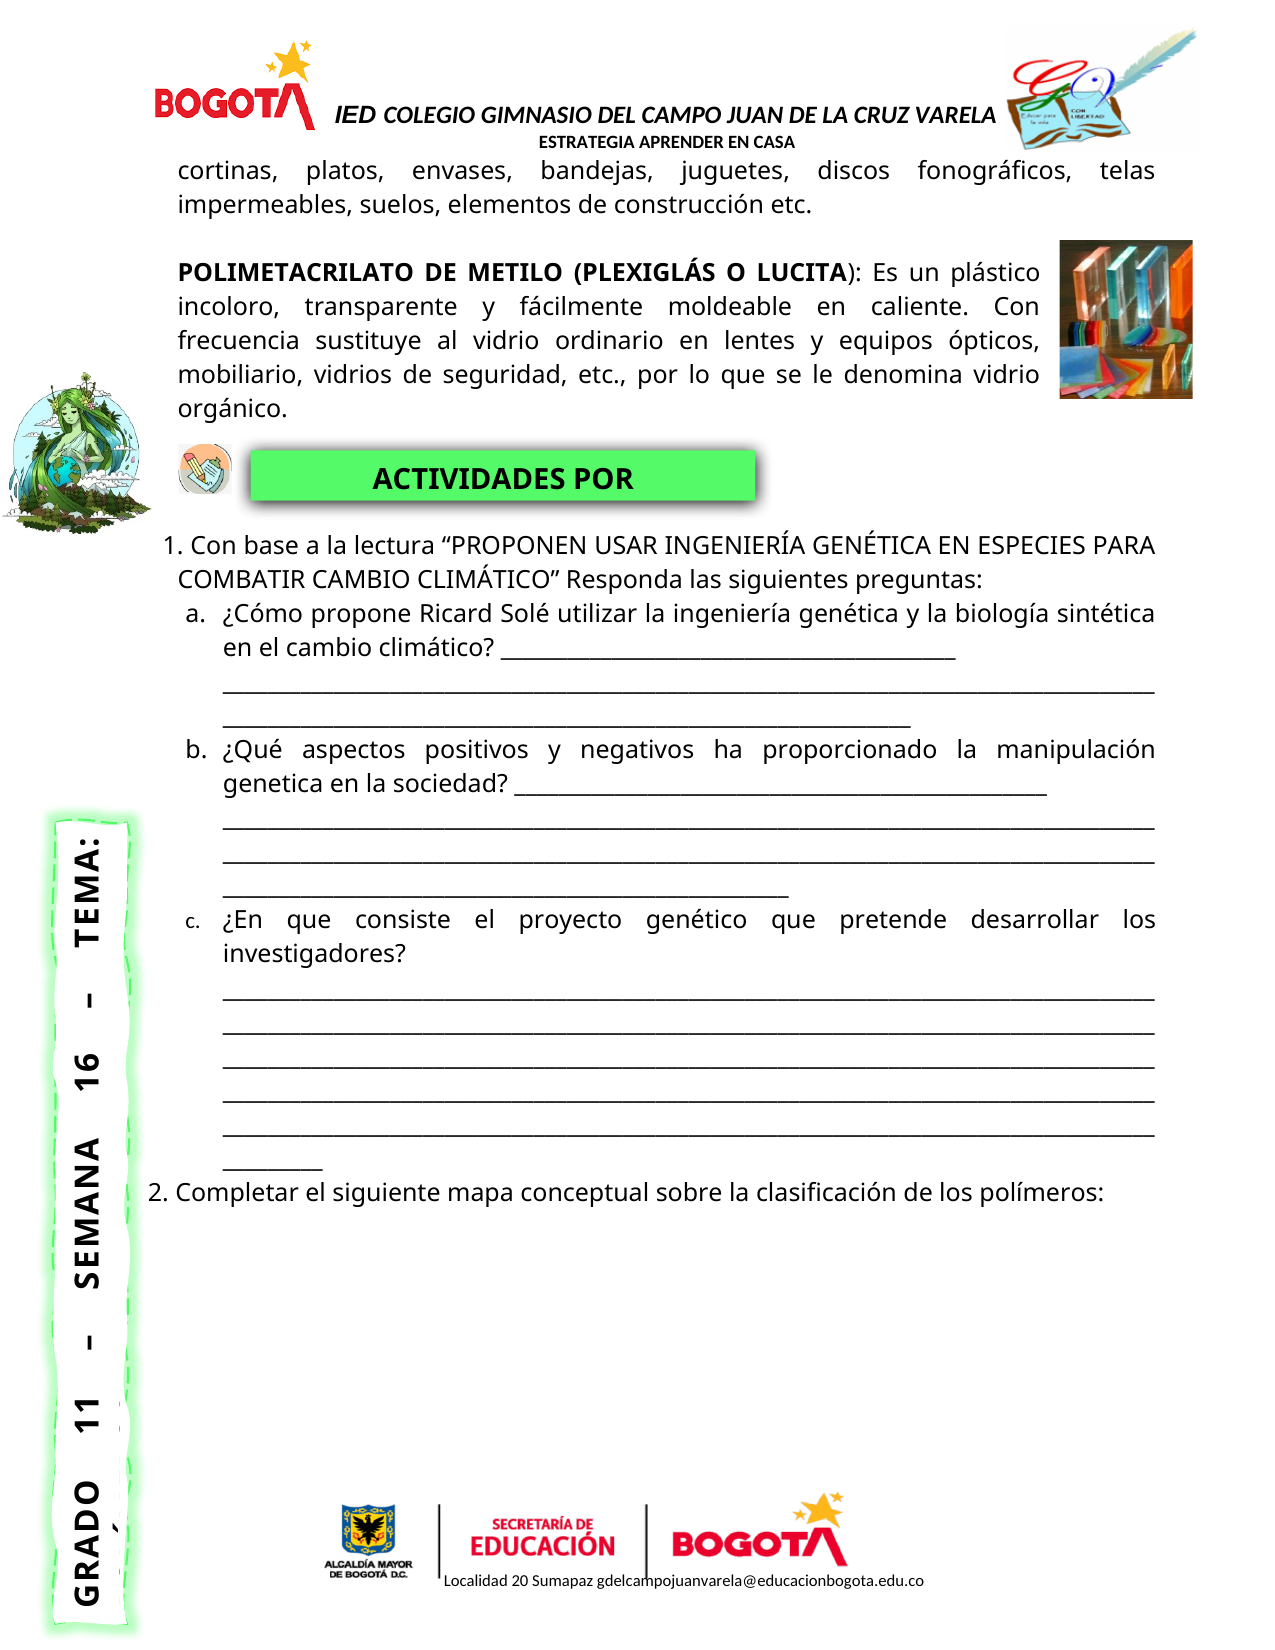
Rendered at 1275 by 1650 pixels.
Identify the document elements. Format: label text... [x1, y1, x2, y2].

text 1. Con base a la lectura “PROPONEN USAR INGENIERÍA GENÉTICA EN ESPECIES PARA COMBATIR CAMBIO CLIMÁTICO” Responda las siguientes preguntas: [162, 527, 1157, 596]
picture [314, 1487, 860, 1582]
list ¿Qué aspectos positivos y negativos ha proporcionado la manipulación genetica en la sociedad? ________________________________________________ [185, 732, 1157, 800]
picture [0, 371, 153, 535]
list 2. Completar el siguiente mapa conceptual sobre la clasificación de los polímeros: [148, 1174, 1157, 1209]
picture [1058, 240, 1193, 397]
picture [109, 17, 355, 166]
list ¿En que consiste el proyecto genético que pretende desarrollar los investigadores?_____________________________________________________________________________________________________________________________________________________________________________________________________________________________________________________________________________________________________________________________________________________________________________________________________________________________________________ [185, 902, 1157, 1174]
picture [179, 444, 232, 494]
list __________________________________________________________________________________________________________________________________________________ [223, 664, 1157, 732]
picture [1005, 26, 1199, 151]
list ¿Cómo propone Ricard Solé utilizar la ingeniería genética y la biología sintética en el cambio climático? _________________________________________ [185, 596, 1157, 664]
list ___________________________________________________________________________________________________________________________________________________________________________________________________________________________ [223, 800, 1157, 902]
text POLIMETACRILATO DE METILO (PLEXIGLÁS O LUCITA): Es un plástico incoloro, transparente y fácilmente moldeable en caliente. Con frecuencia sustituye al vidrio ordinario en lentes y equipos ópticos, mobiliario, vidrios de seguridad, etc., por lo que se le denomina vidrio orgánico. [177, 255, 1157, 425]
